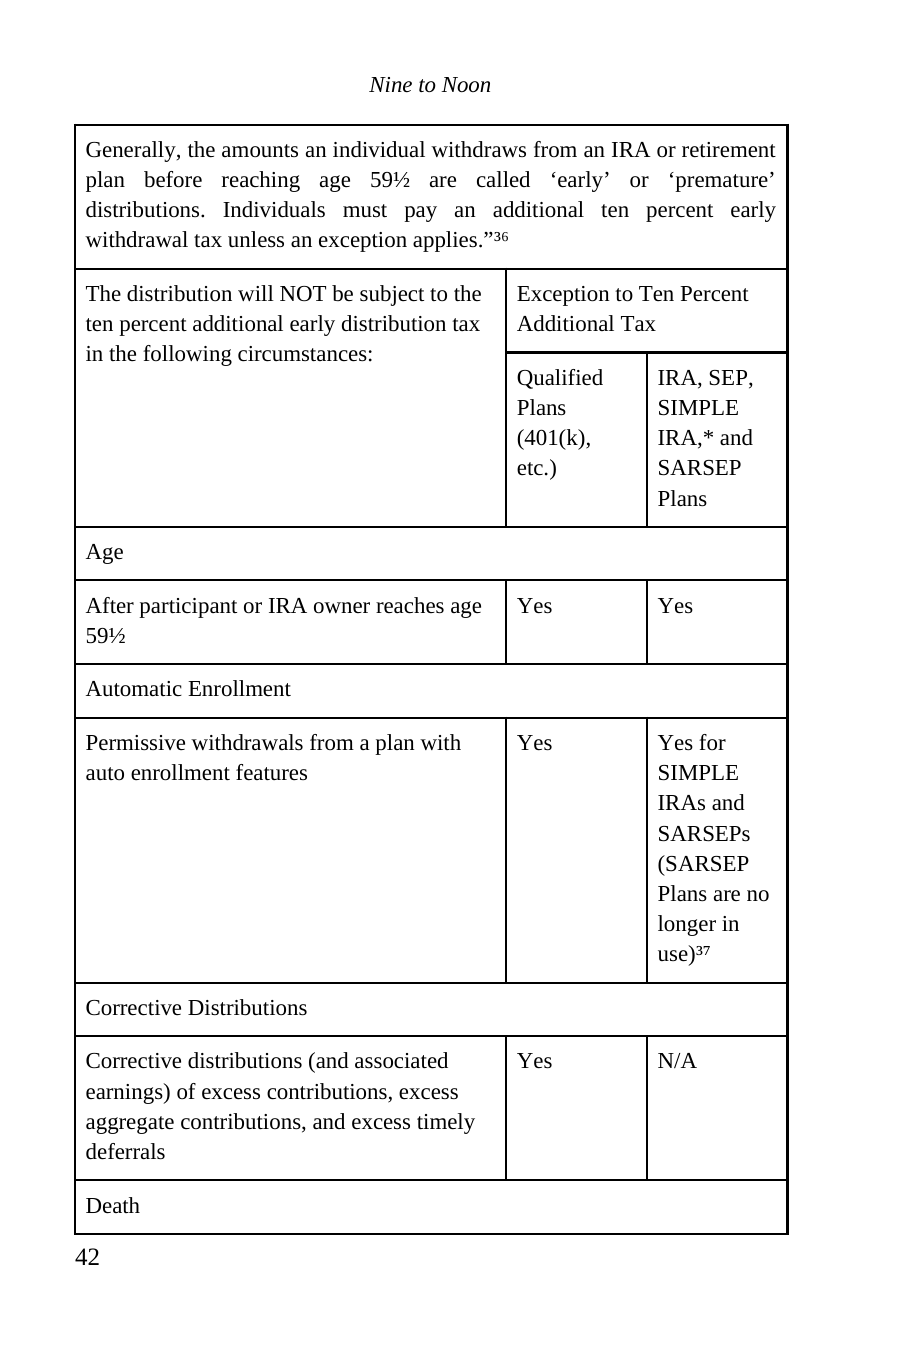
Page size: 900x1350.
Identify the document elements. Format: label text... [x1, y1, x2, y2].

table_cell N/A [648, 1037, 786, 1179]
table_cell Yes [507, 581, 646, 663]
table_cell Qualified Plans (401(k), etc.) [507, 354, 646, 526]
table_cell Corrective distributions (and associated earnings) of excess contributions, excess aggregate contributions, and excess timely deferrals [76, 1037, 505, 1179]
table_cell Yes for SIMPLE IRAs and SARSEPs (SARSEP Plans are no longer in use)³⁷ [648, 719, 786, 982]
table_cell Yes [507, 1037, 646, 1179]
table_cell IRA, SEP, SIMPLE IRA,* and SARSEP Plans [648, 354, 786, 526]
table_cell Automatic Enrollment [76, 665, 786, 717]
table_cell Permissive withdrawals from a plan with auto enrollment features [76, 719, 505, 982]
table_cell Exception to Ten Percent Additional Tax [507, 270, 786, 351]
table_cell Corrective Distributions [76, 984, 786, 1035]
table_cell Age [76, 528, 786, 579]
table_cell Death [76, 1181, 786, 1233]
table_cell Yes [507, 719, 646, 982]
table_cell The distribution will NOT be subject to the ten percent additional early distribution tax in the following circumstances: [76, 270, 505, 526]
table_cell Yes [648, 581, 786, 663]
table_cell After participant or IRA owner reaches age 59½ [76, 581, 505, 663]
